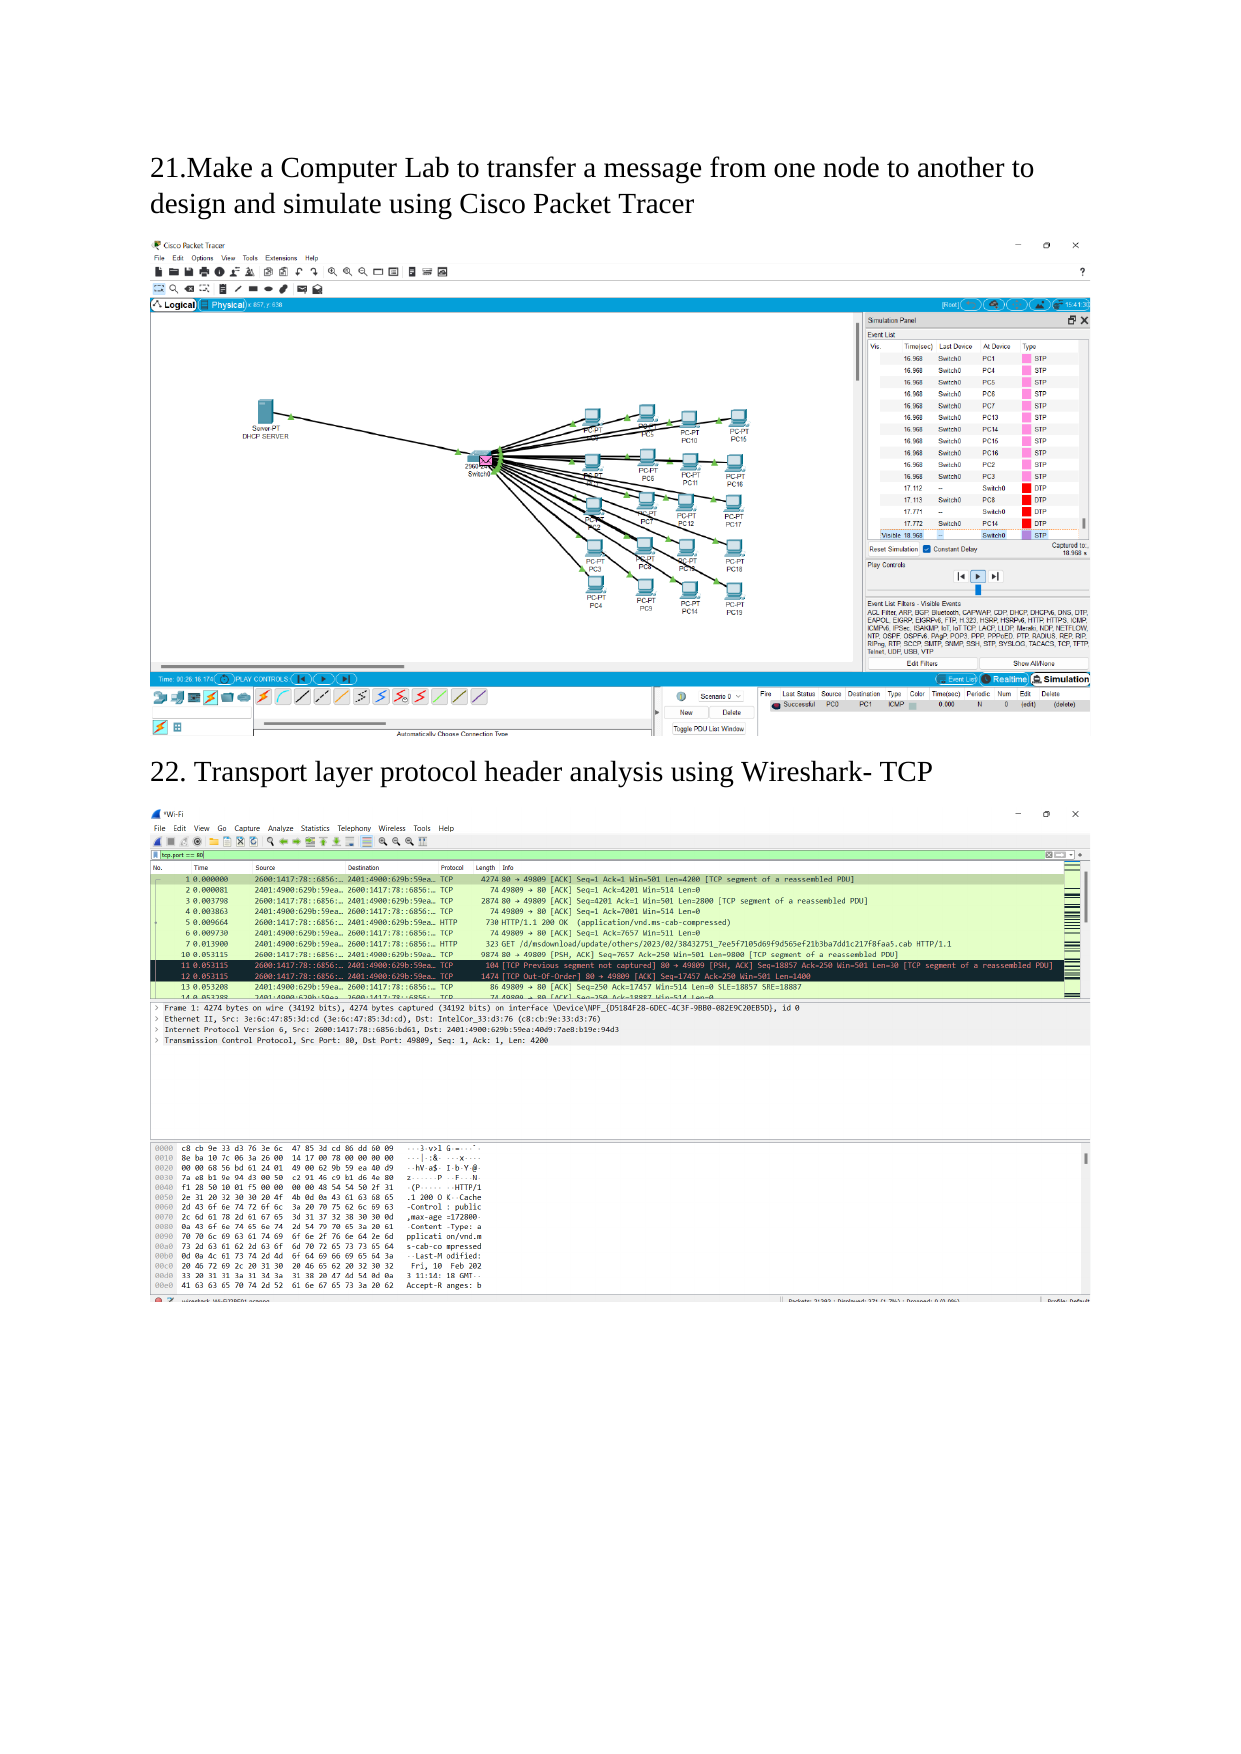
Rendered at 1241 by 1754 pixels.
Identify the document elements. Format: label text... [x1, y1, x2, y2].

picture [990, 301, 997, 308]
text 21.Make a Computer Lab to transfer a message from one node to another to design and simulate using Cisco Packet Tracer [150, 150, 1090, 220]
picture [982, 675, 990, 683]
picture [1006, 677, 1016, 682]
picture [936, 674, 945, 683]
picture [150, 238, 1091, 736]
picture [150, 807, 1091, 1302]
text 22. Transport layer protocol header analysis using Wireshark- TCP [150, 754, 1090, 788]
